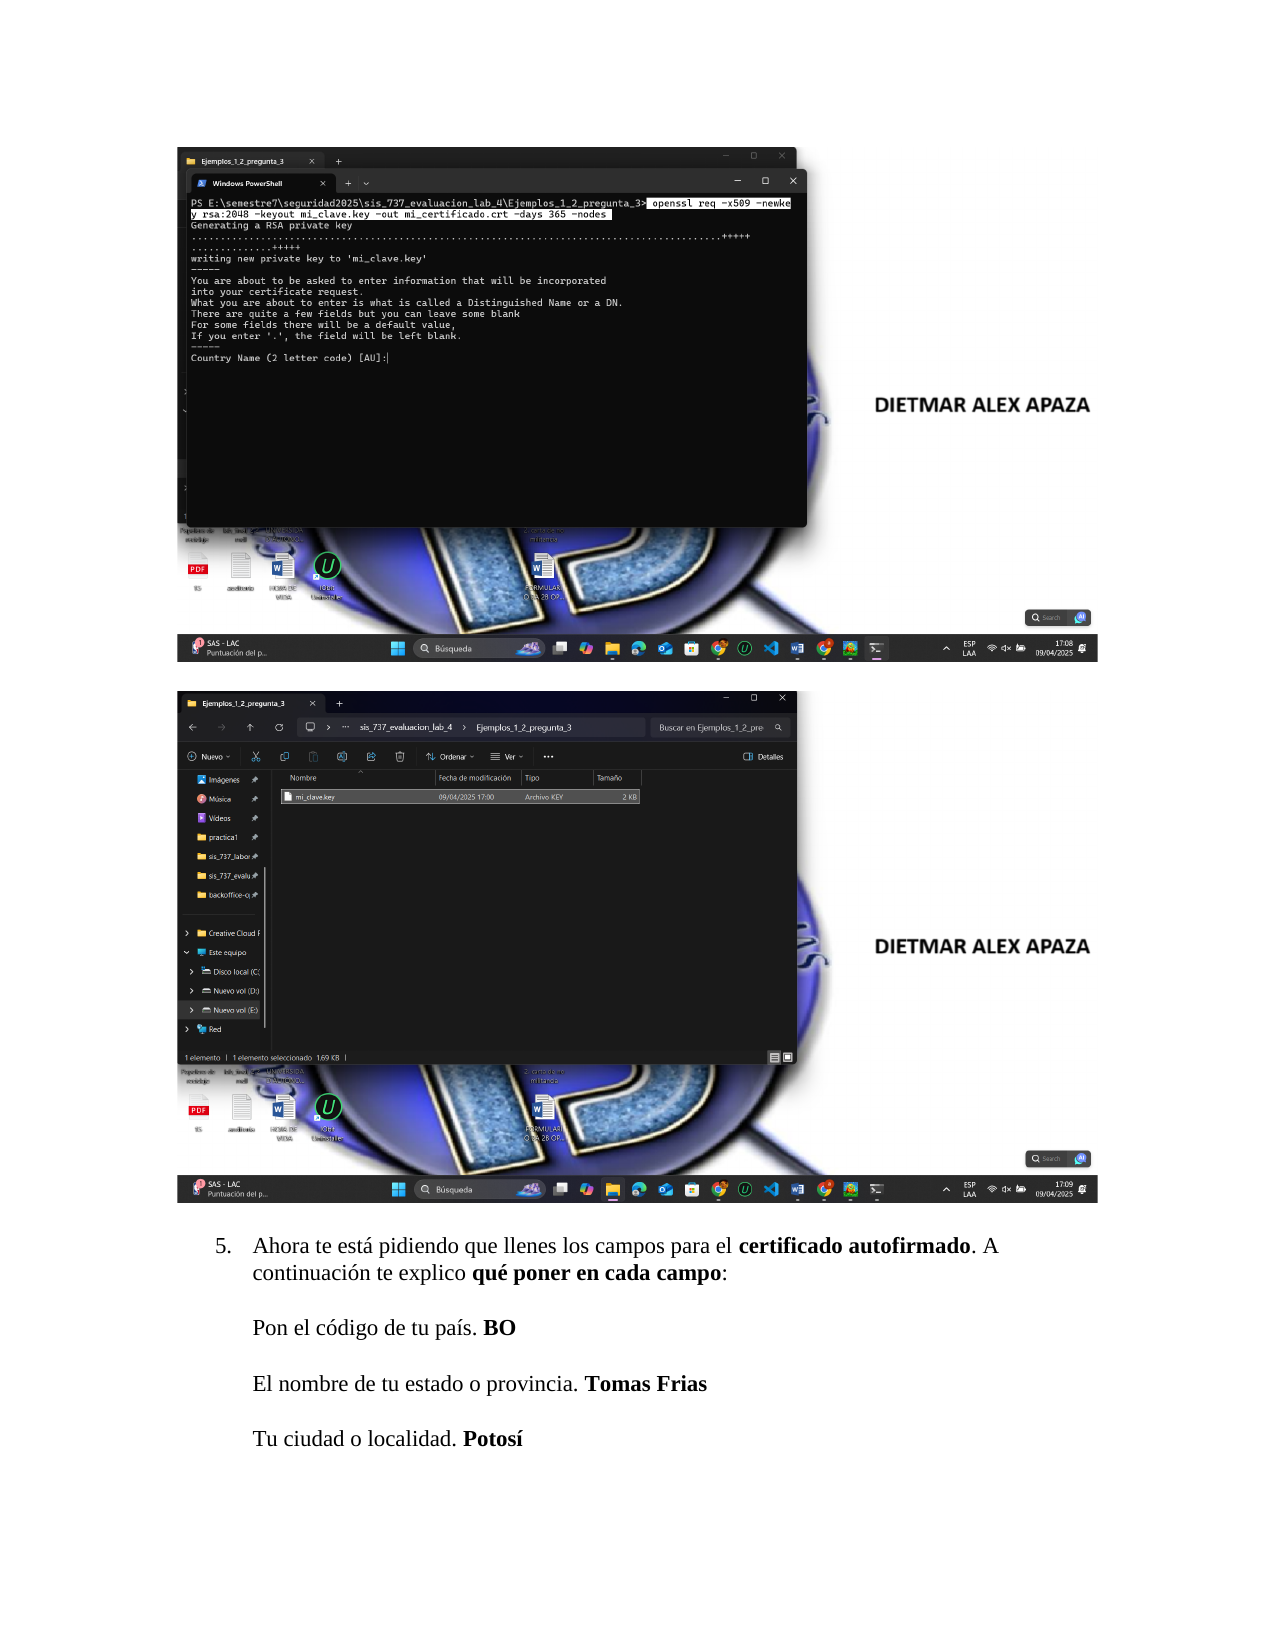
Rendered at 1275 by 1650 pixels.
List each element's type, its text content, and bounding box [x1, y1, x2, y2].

text Pon el código de tu país. BO [252, 1314, 1098, 1340]
picture [177, 691, 1098, 1203]
list Ahora te está pidiendo que llenes los campos para el certificado autofirmado. A continuación te explico qué poner en cada campo: [215, 1232, 1098, 1285]
picture [177, 147, 1098, 662]
text Tu ciudad o localidad. Potosí [252, 1425, 1098, 1451]
text El nombre de tu estado o provincia. Tomas Frias [252, 1369, 1098, 1396]
